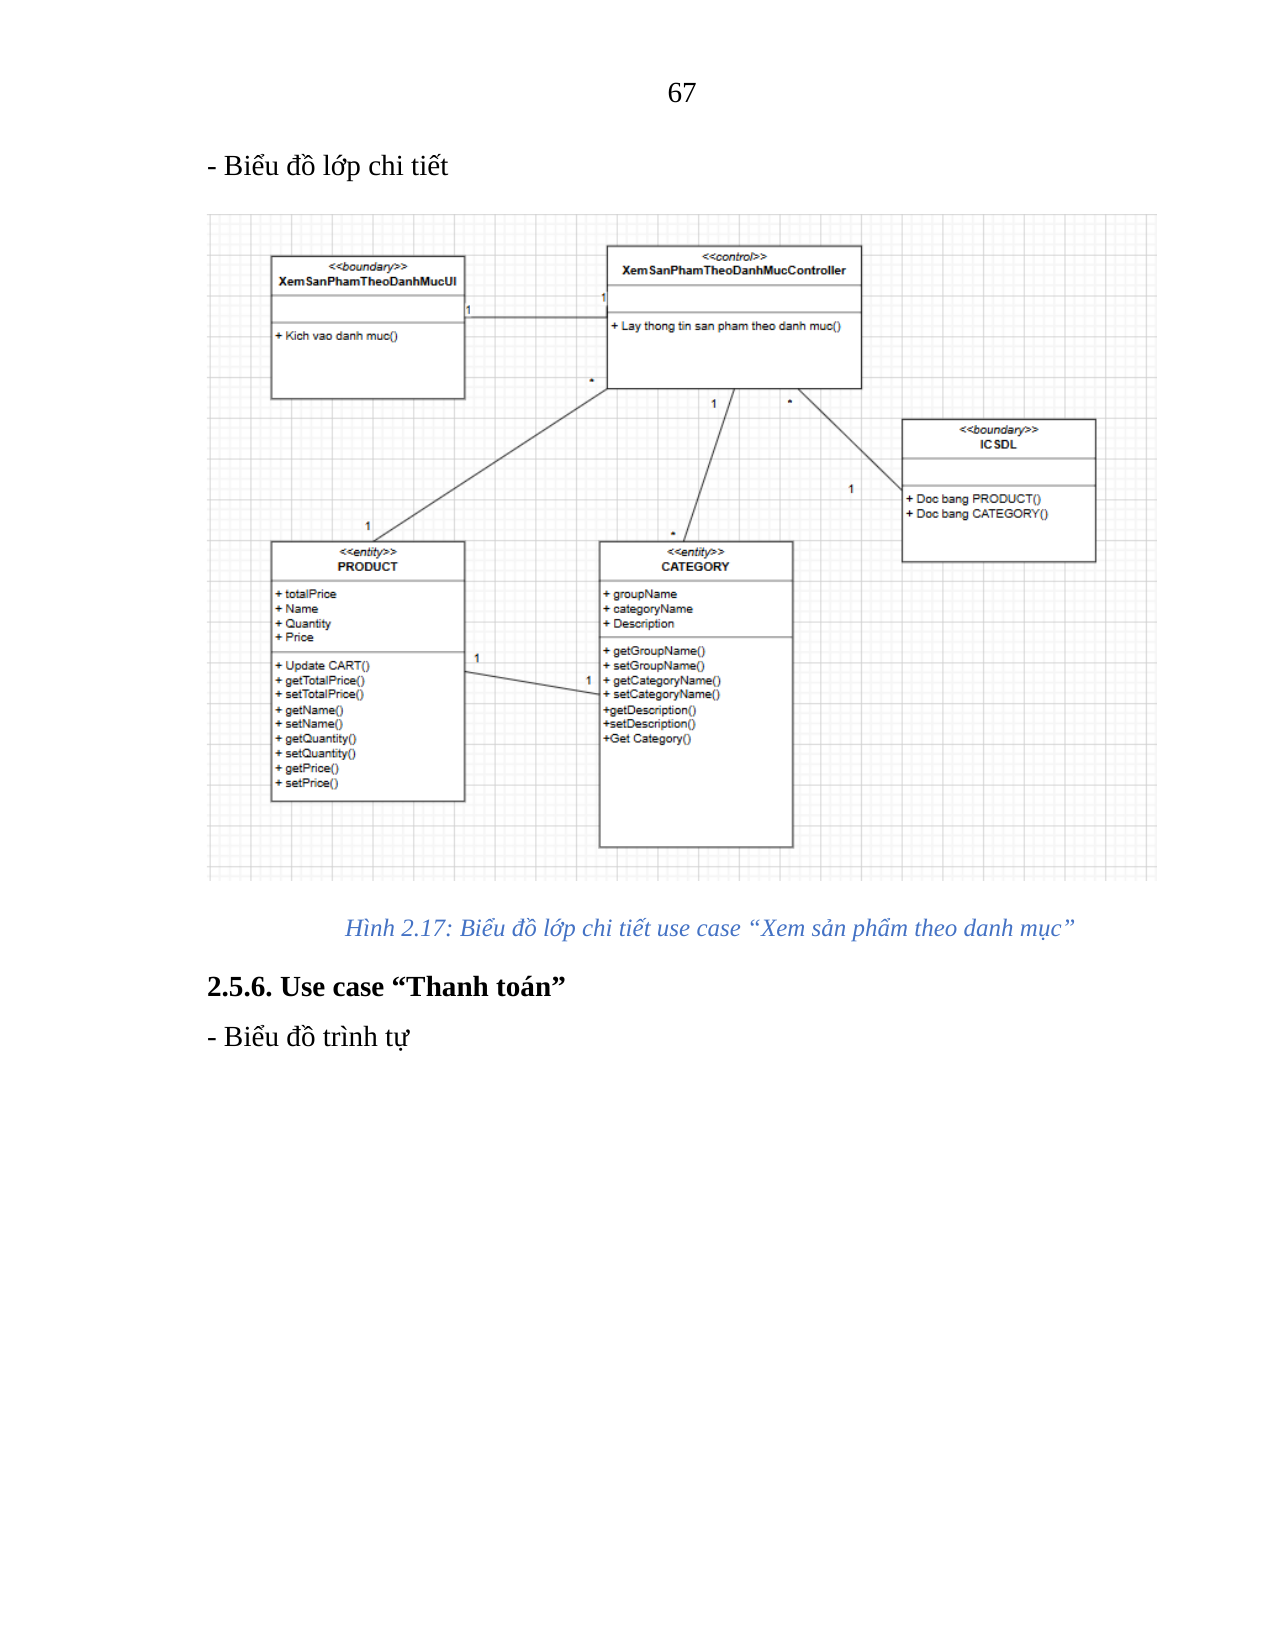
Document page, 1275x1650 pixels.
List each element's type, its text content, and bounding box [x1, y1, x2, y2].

text - Biểu đồ lớp chi tiết [207, 148, 1157, 181]
subtitle 2.5.6. Use case “Thanh toán” [207, 969, 1157, 1003]
text Hình 2.17: Biểu đồ lớp chi tiết use case “Xem sản phẩm theo danh mục” [207, 913, 1157, 942]
text - Biểu đồ trình tự [207, 1019, 1157, 1053]
picture [206, 214, 1157, 881]
